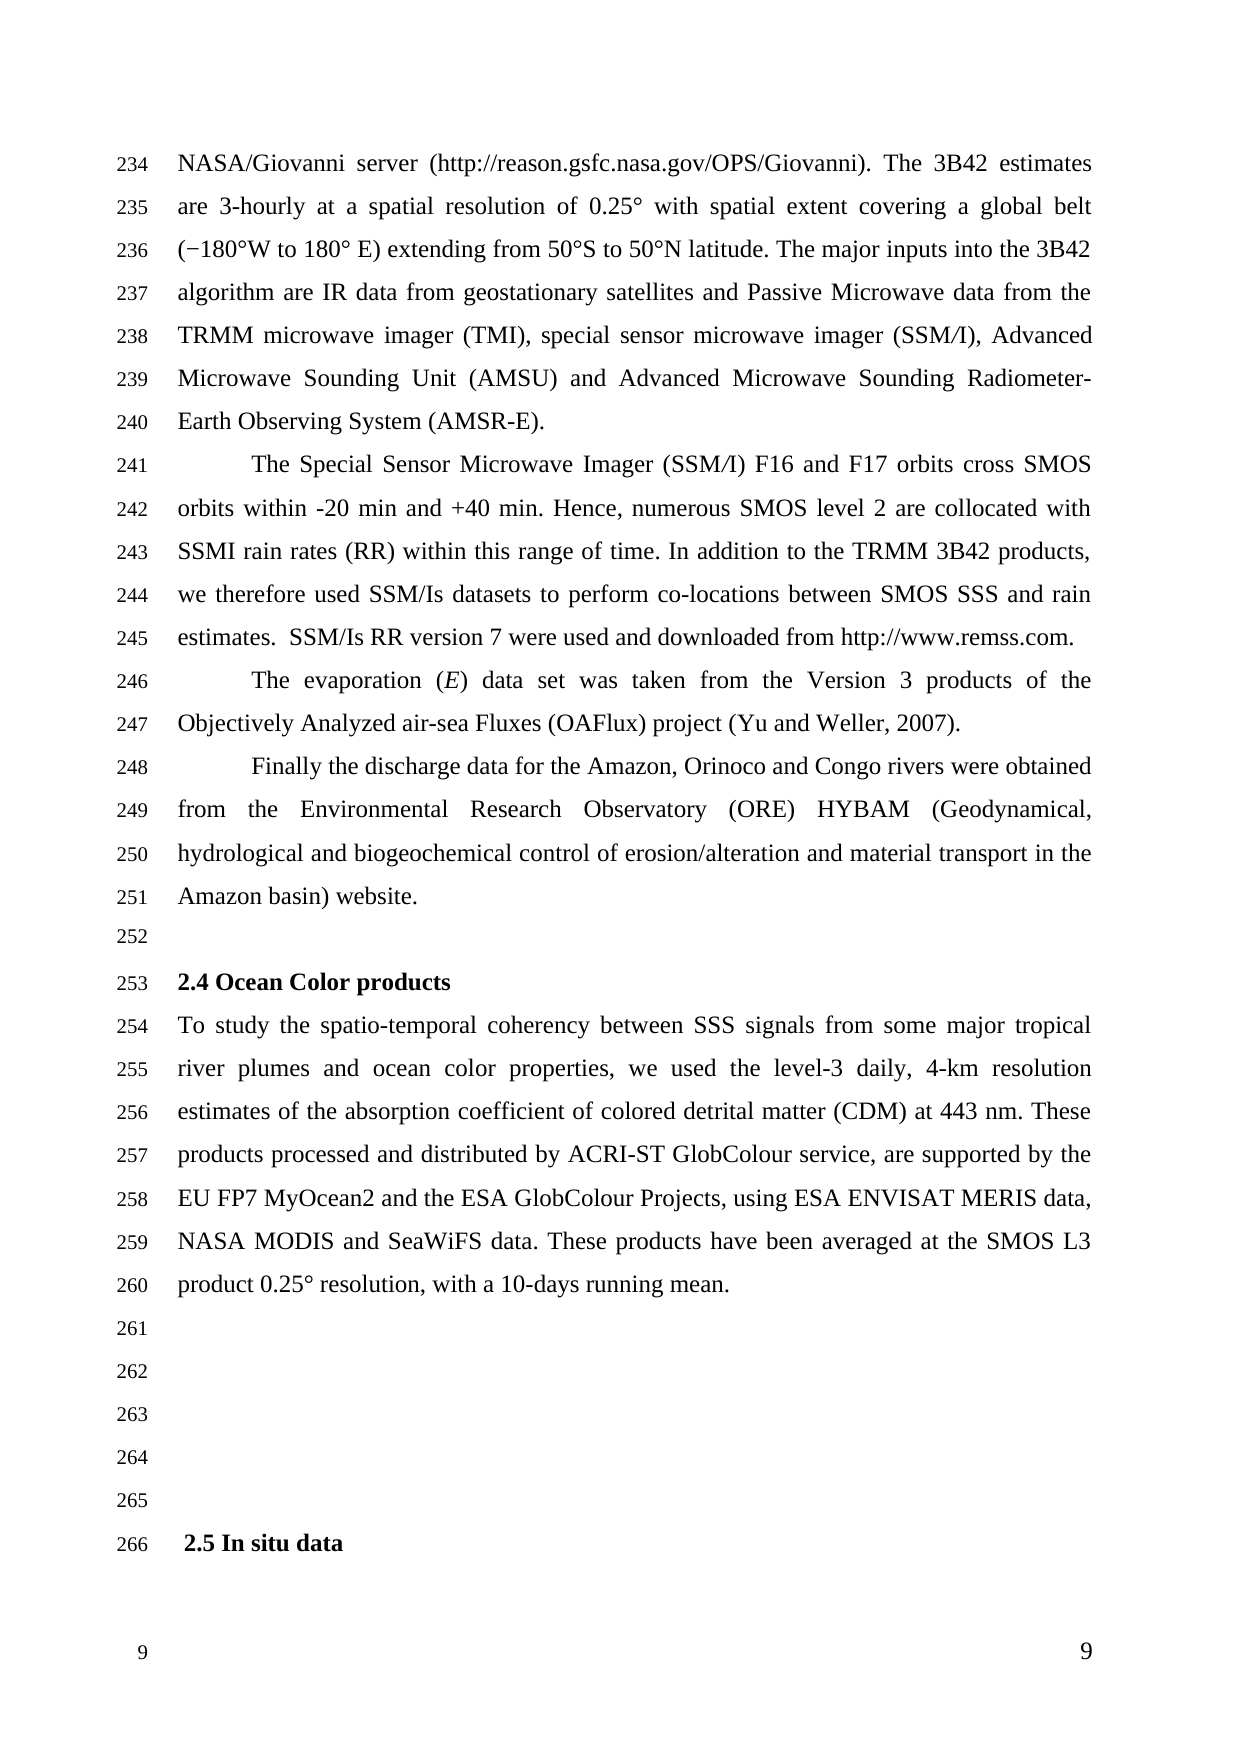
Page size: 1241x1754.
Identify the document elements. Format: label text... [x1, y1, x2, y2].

text Finally the discharge data for the Amazon, Orinoco and Congo rivers were obtained from the Environmental Research Observatory (ORE) HYBAM (Geodynamical, hydrological and biogeochemical control of erosion/alteration and material transport in the Amazon basin) website. [177, 751, 1092, 909]
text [177, 148, 1092, 435]
text The Special Sensor Microwave Imager (SSM/I) F16 and F17 orbits cross SMOS orbits within -20 min and +40 min. Hence, numerous SMOS level 2 are collocated with SSMI rain rates (RR) within this range of time. In addition to the TRMM 3B42 products, we therefore used SSM/Is datasets to perform co-locations between SMOS SSS and rain estimates. SSM/Is RR version 7 were used and downloaded from http://www.remss.com. [177, 449, 1092, 651]
text 2.5 In situ data [177, 1528, 1092, 1556]
text 2.4 Ocean Color products [177, 967, 1092, 996]
text The evaporation (E) data set was taken from the Version 3 products of the Objectively Analyzed air-sea Fluxes (OAFlux) project (Yu and Weller, 2007). [177, 665, 1092, 737]
text To study the spatio-temporal coherency between SSS signals from some major tropical river plumes and ocean color properties, we used the level-3 daily, 4-km resolution estimates of the absorption coefficient of colored detrital matter (CDM) at 443 nm. These products processed and distributed by ACRI-ST GlobColour service, are supported by the EU FP7 MyOcean2 and the ESA GlobColour Projects, using ESA ENVISAT MERIS data, NASA MODIS and SeaWiFS data. These products have been averaged at the SMOS L3 product 0.25° resolution, with a 10-days running mean. [177, 1010, 1092, 1298]
